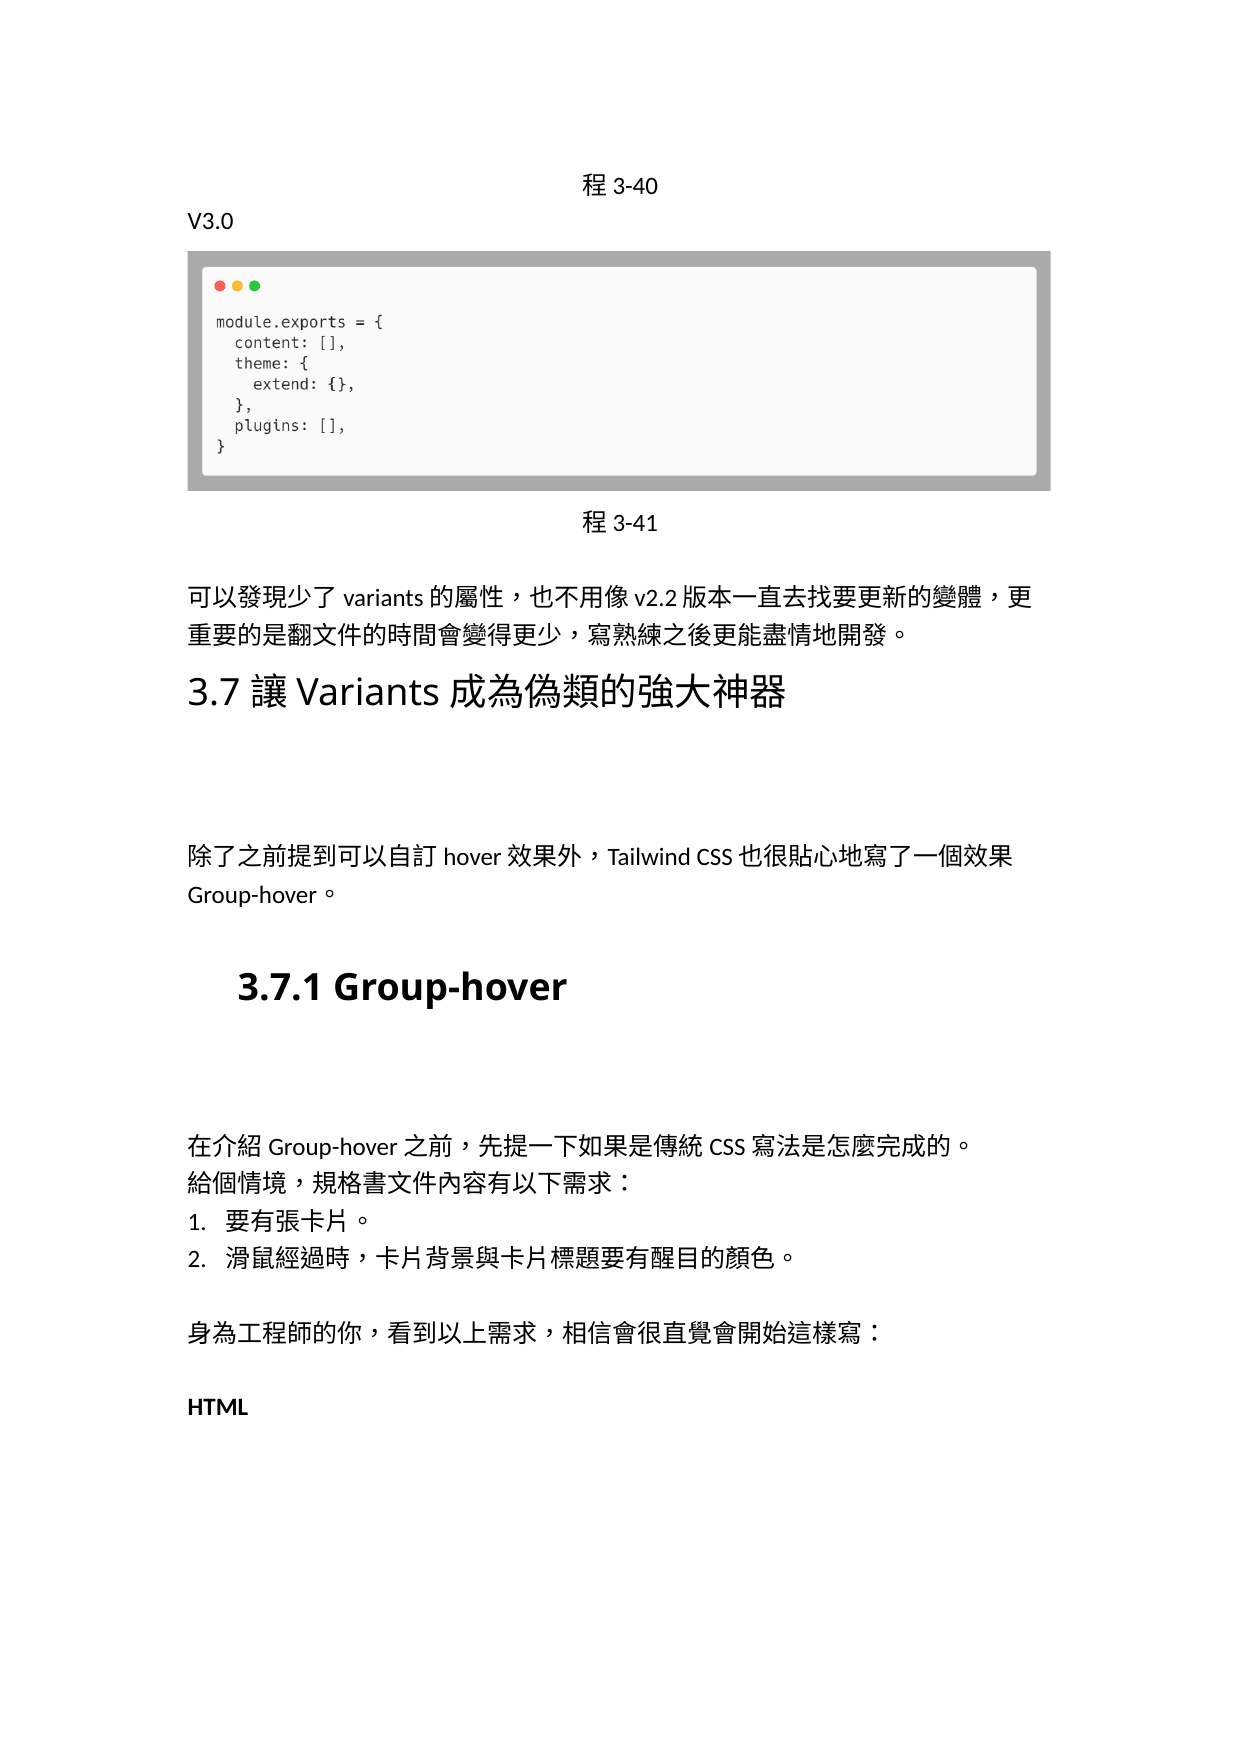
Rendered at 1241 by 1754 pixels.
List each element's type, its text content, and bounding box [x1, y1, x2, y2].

list 滑鼠經過時，卡片背景與卡片標題要有醒目的顏色。 [187, 1238, 1053, 1276]
text 身為工程師的你，看到以上需求，相信會很直覺會開始這樣寫： [187, 1313, 1053, 1351]
subtitle 3.7 讓 Variants 成為偽類的強大神器 [187, 652, 1053, 727]
picture [187, 251, 1051, 491]
text 程3-40 [187, 164, 1053, 202]
text V3.0 [187, 202, 1053, 239]
subtitle 3.7.1 Group-hover [237, 948, 1053, 1023]
list 要有張卡片。 [187, 1201, 1053, 1238]
text 給個情境，規格書文件內容有以下需求： [187, 1163, 1053, 1201]
text 除了之前提到可以自訂 hover 效果外，Tailwind CSS 也很貼心地寫了一個效果 Group-hover。 [187, 836, 1053, 911]
text 在介紹 Group-hover 之前，先提一下如果是傳統 CSS 寫法是怎麼完成的。 [187, 1126, 1053, 1163]
text 可以發現少了 variants 的屬性，也不用像v2.2版本一直去找要更新的變體，更重要的是翻文件的時間會變得更少，寫熟練之後更能盡情地開發。 [187, 577, 1053, 652]
text HTML [187, 1388, 1053, 1426]
text 程3-41 [187, 502, 1053, 539]
